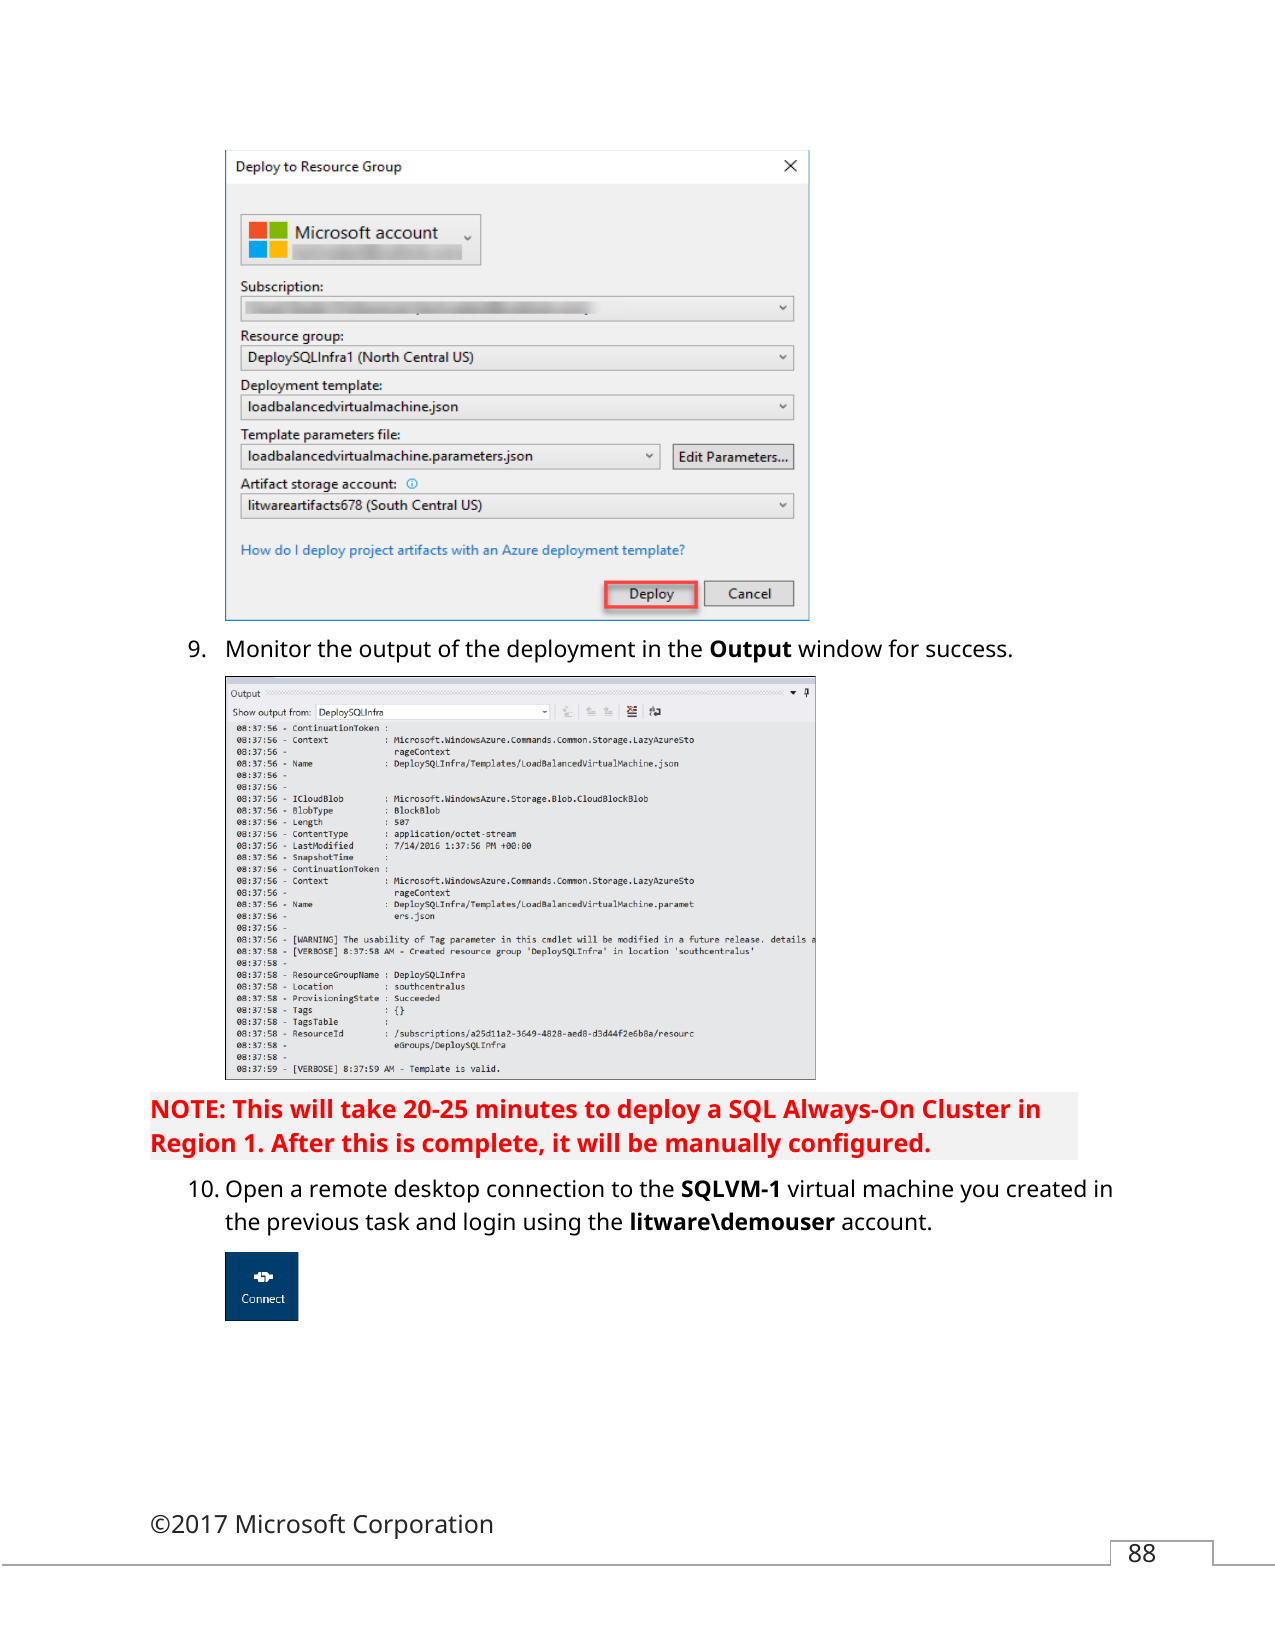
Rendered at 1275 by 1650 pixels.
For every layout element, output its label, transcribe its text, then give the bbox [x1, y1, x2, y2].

picture [225, 150, 810, 621]
list Open a remote desktop connection to the SQLVM-1 virtual machine you created in the previous task and login using the litware\demouser account. [187, 1173, 1125, 1237]
picture [225, 1252, 299, 1321]
picture [225, 676, 816, 1080]
text NOTE: This will take 20-25 minutes to deploy a SQL Always-On Cluster in Region 1. After this is complete, it will be manually configured. [150, 1092, 1078, 1160]
list Monitor the output of the deployment in the Output window for success. [187, 633, 1125, 664]
